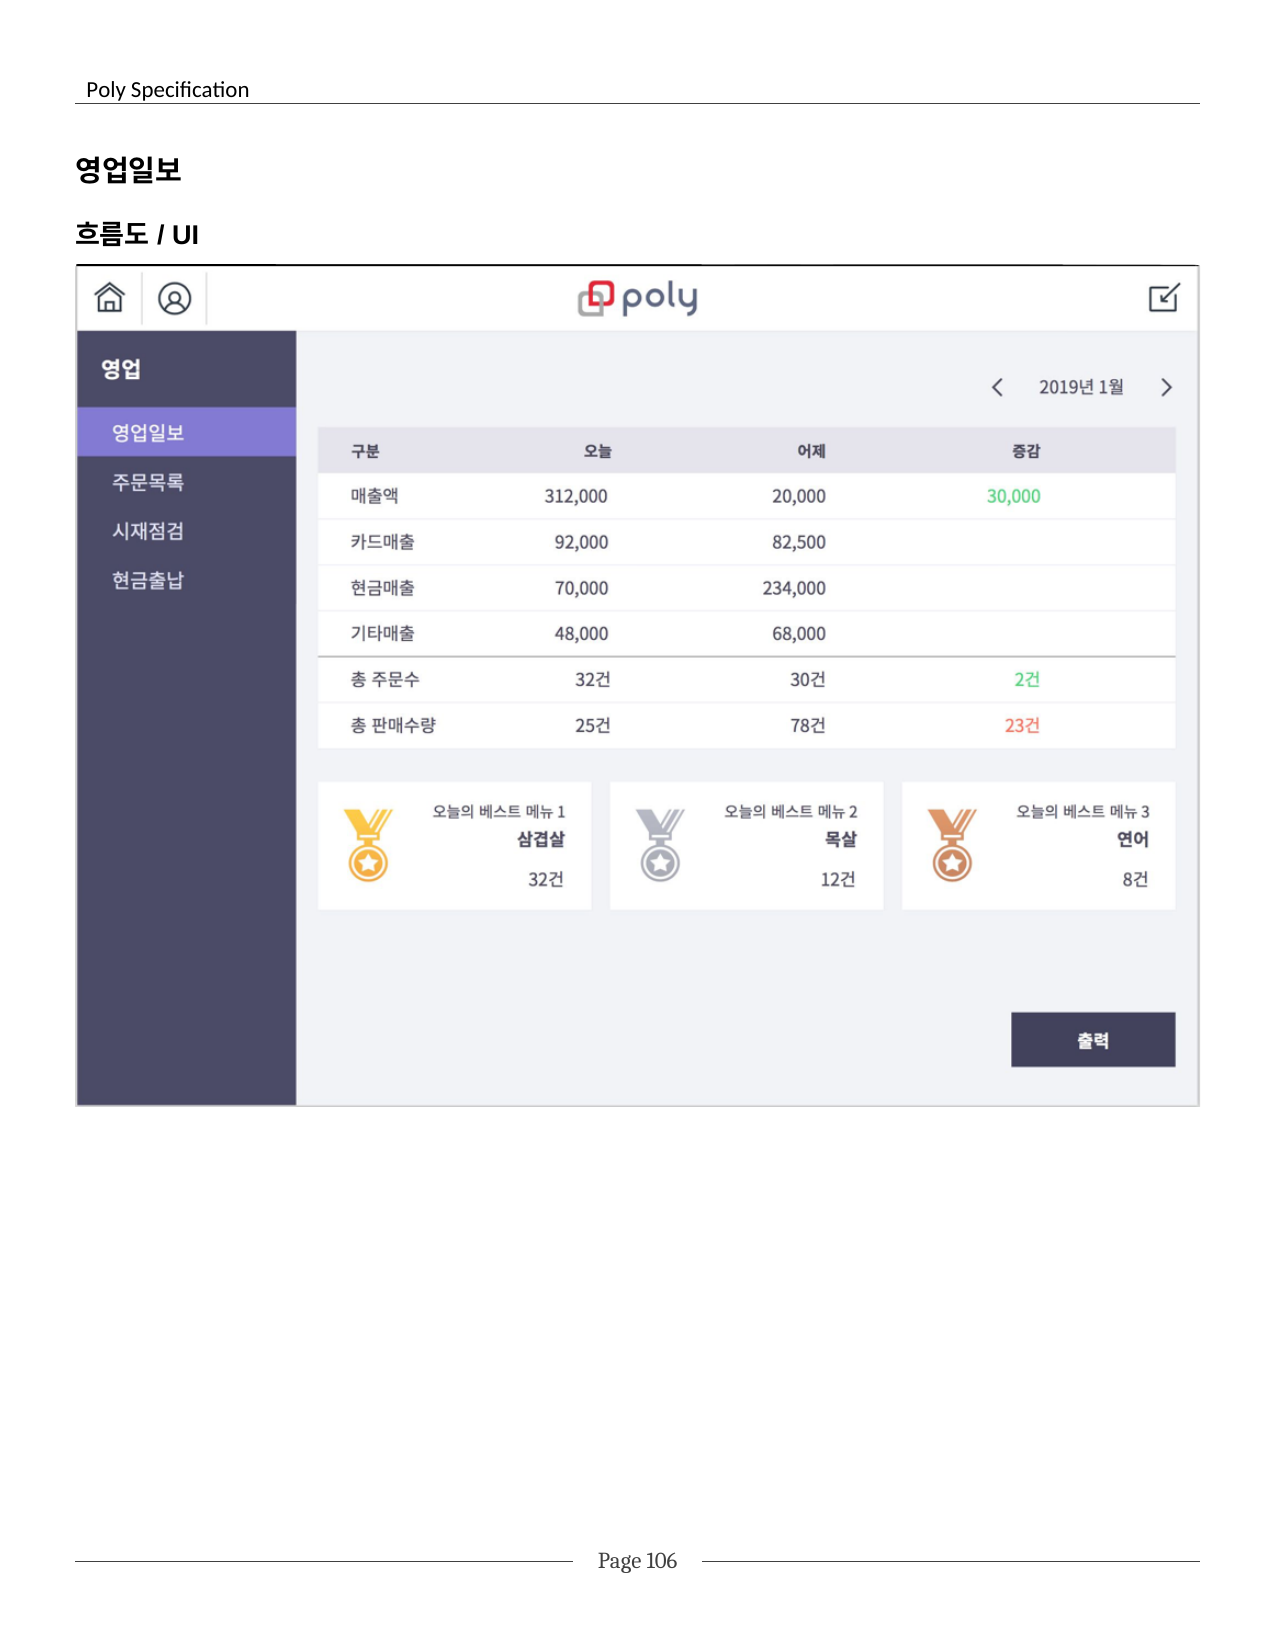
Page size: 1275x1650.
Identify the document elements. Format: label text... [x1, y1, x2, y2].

picture [75, 264, 1200, 1107]
subtitle 영업일보 [75, 151, 1200, 190]
subtitle 흐름도 / UI [75, 215, 1200, 252]
